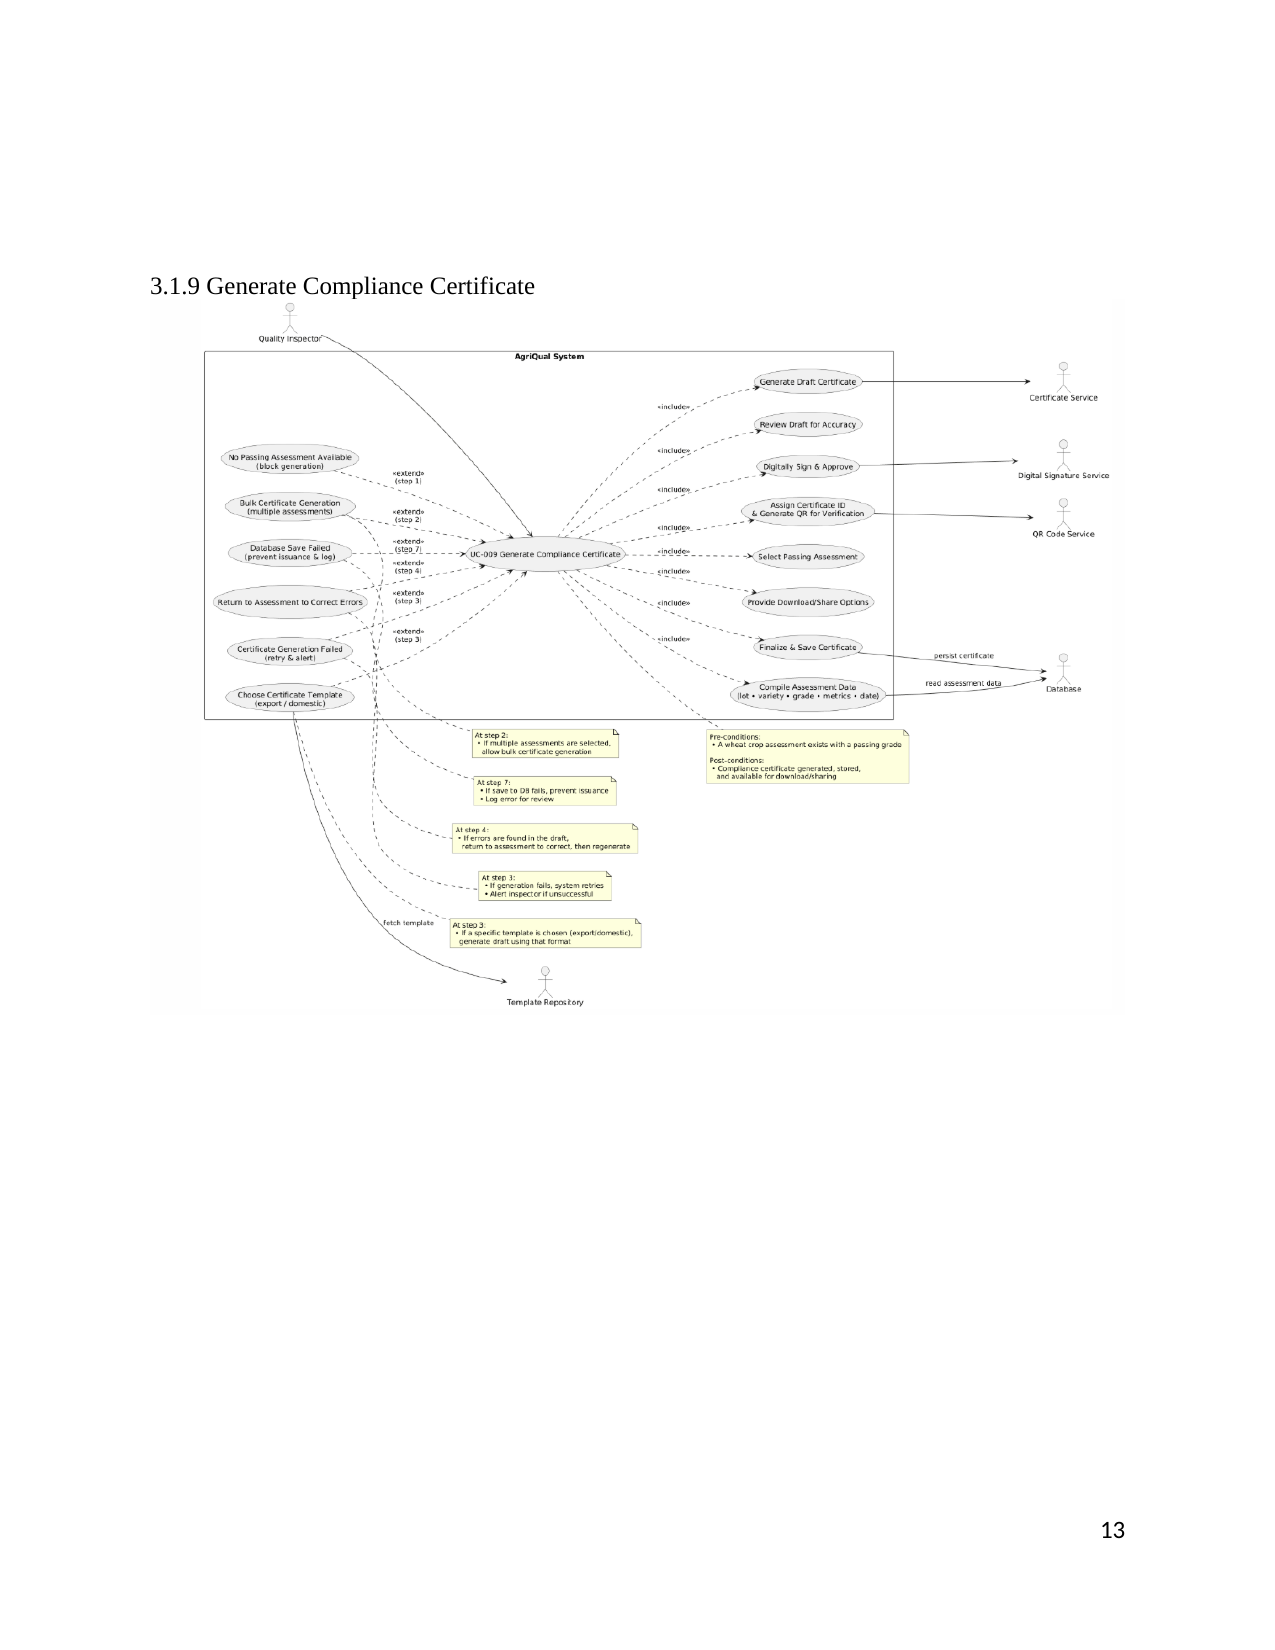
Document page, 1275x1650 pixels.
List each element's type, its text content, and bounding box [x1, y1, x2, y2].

picture [150, 299, 1125, 1015]
subtitle 3.1.9 Generate Compliance Certificate [150, 271, 1125, 299]
